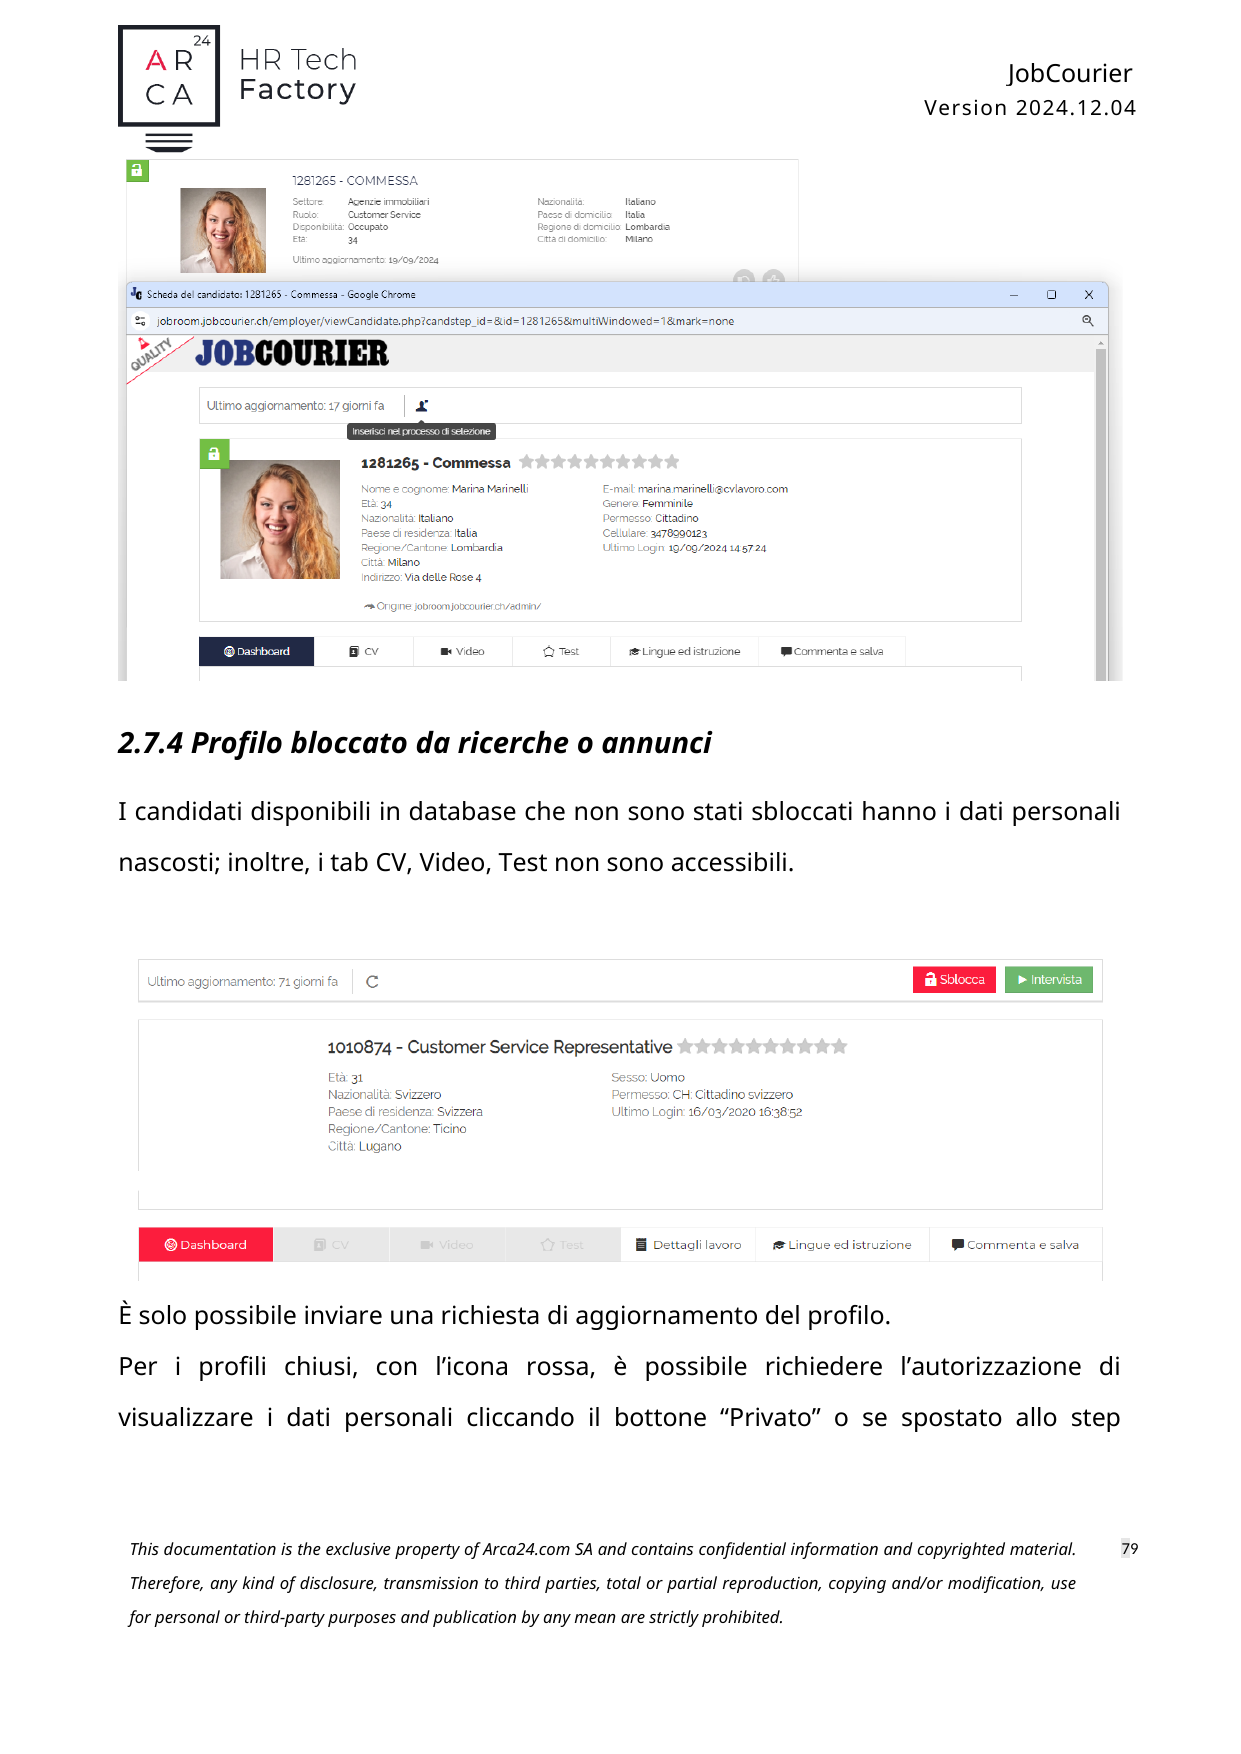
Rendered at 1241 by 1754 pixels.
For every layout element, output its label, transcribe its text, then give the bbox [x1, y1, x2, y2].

subtitle 2.7.4 Profilo bloccato da ricerche o annunci [118, 722, 1122, 762]
picture [118, 947, 1112, 1281]
picture [112, 22, 360, 155]
text È solo possibile inviare una richiesta di aggiornamento del profilo. [118, 1297, 1122, 1332]
text I candidati disponibili in database che non sono stati sbloccati hanno i dati personali nascosti; inoltre, i tab CV, Video, Test non sono accessibili. [118, 794, 1122, 879]
picture [118, 156, 1123, 681]
